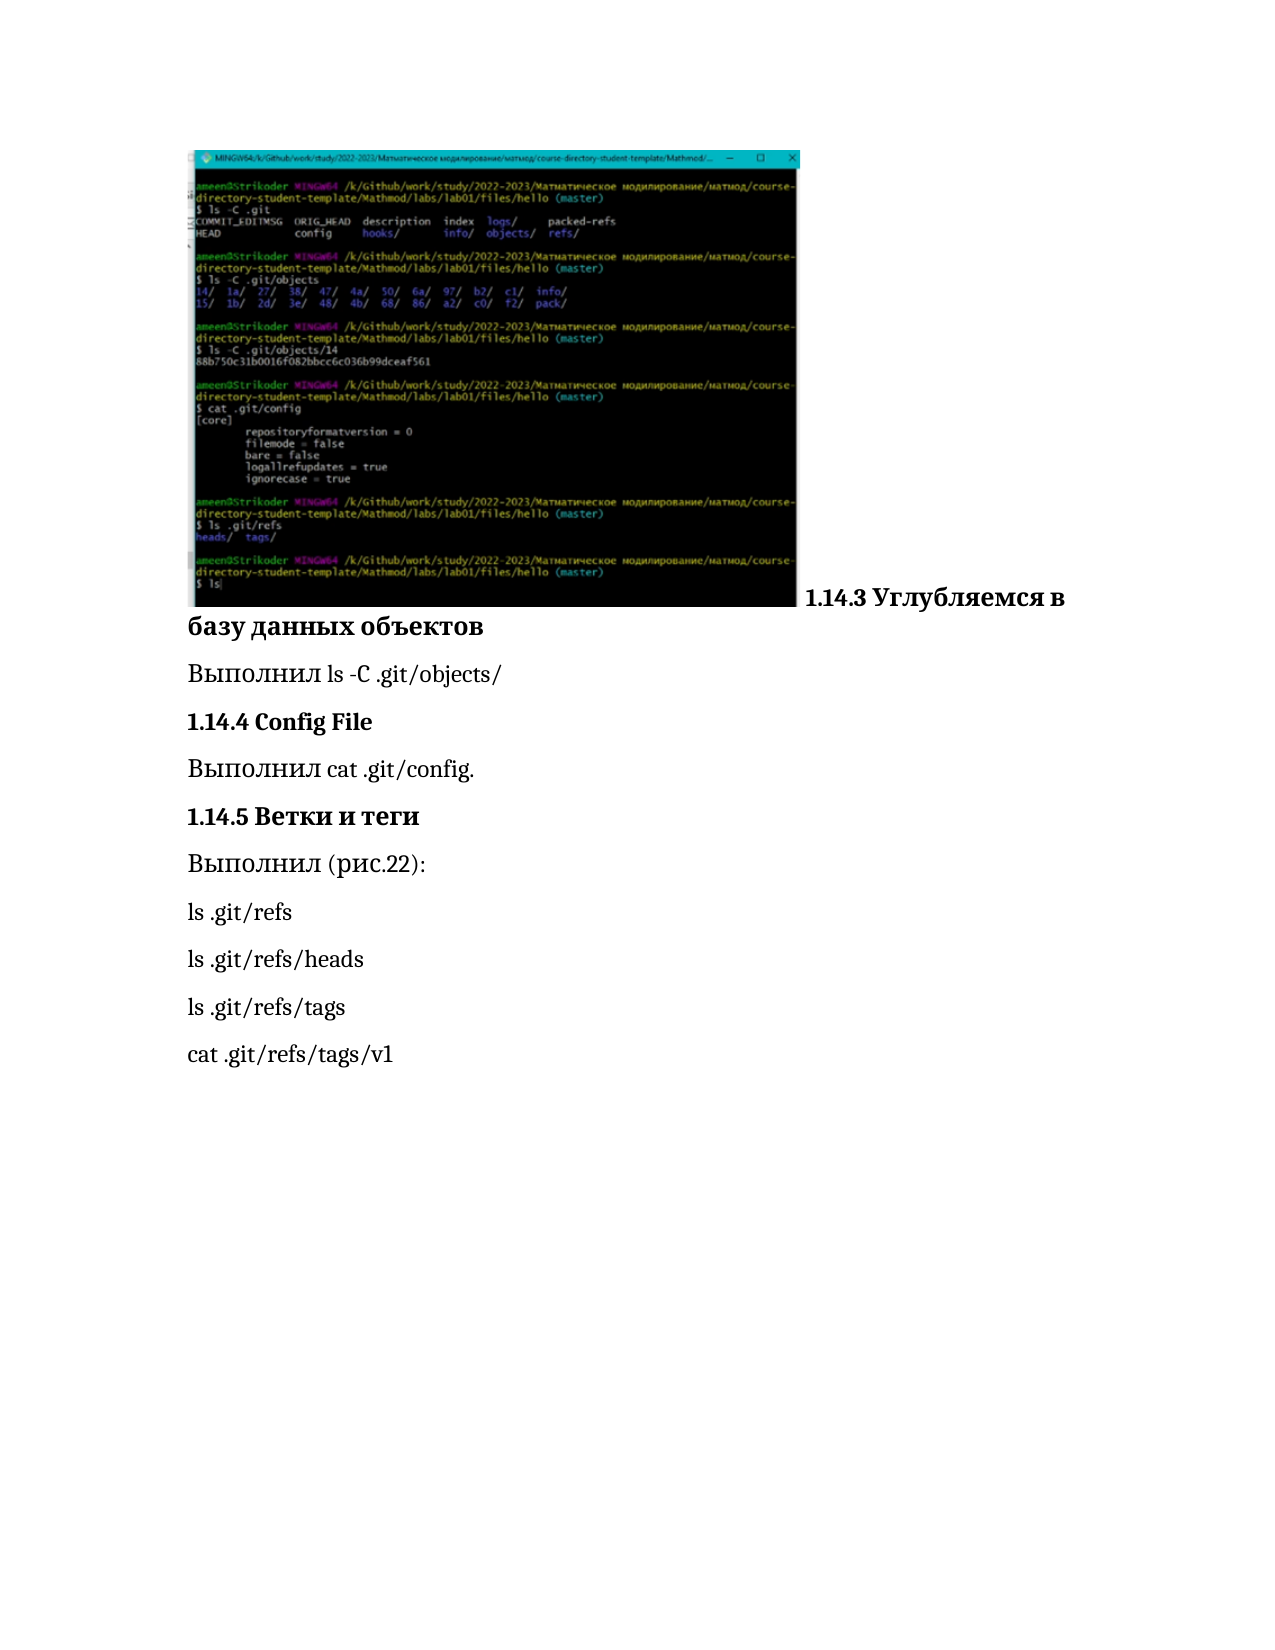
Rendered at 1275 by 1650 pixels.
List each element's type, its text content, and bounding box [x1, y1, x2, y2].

text 1.14.4 Config File [187, 708, 1087, 737]
text Выполнил ls -C .git/objects/ [187, 660, 1087, 689]
text ls .git/refs [187, 898, 1087, 927]
text Выполнил (рис.22): [187, 850, 1087, 879]
text 1.14.5 Ветки и теги [187, 803, 1087, 832]
text ls .git/refs/tags [187, 993, 1087, 1022]
text cat .git/refs/tags/v1 [187, 1040, 1087, 1069]
text Выполнил cat .git/config. [187, 755, 1087, 784]
picture [187, 150, 800, 607]
text ls .git/refs/heads [187, 945, 1087, 974]
